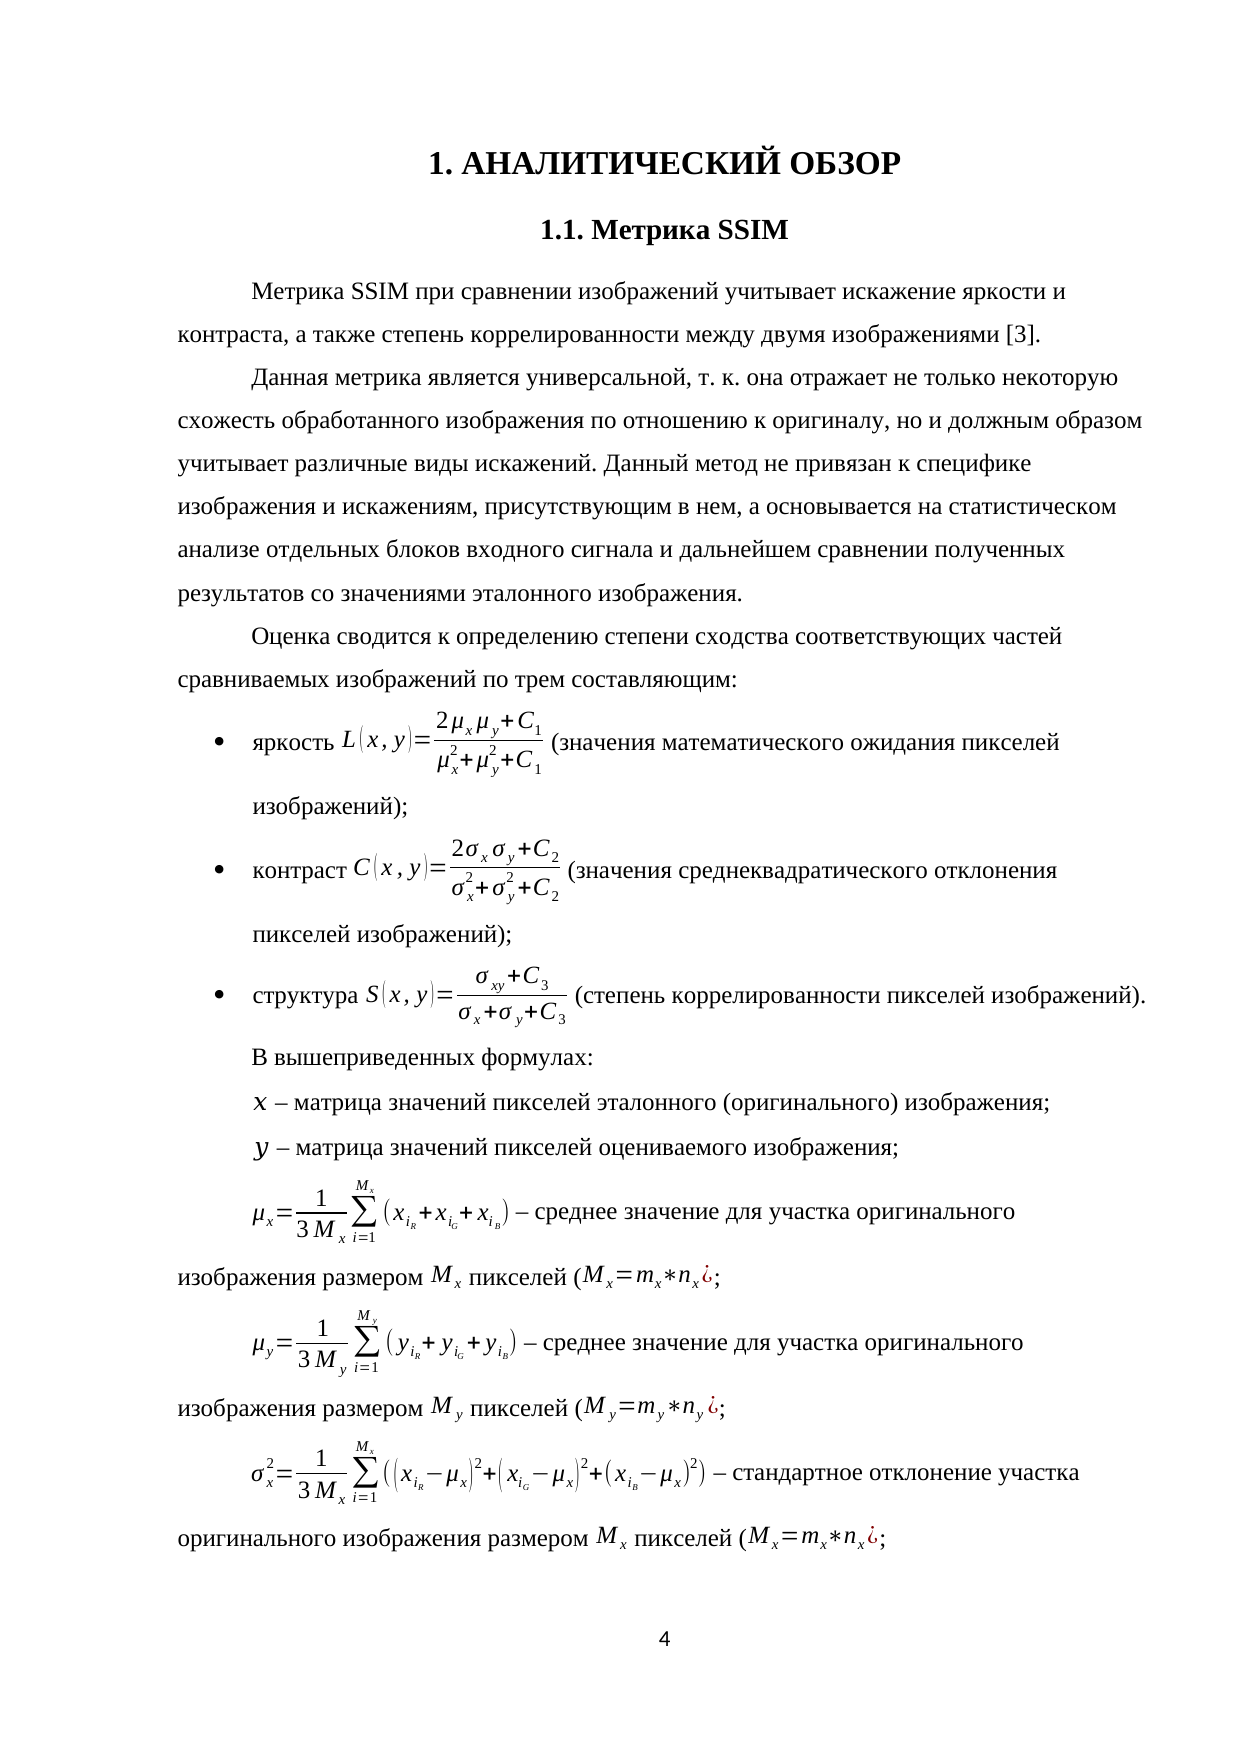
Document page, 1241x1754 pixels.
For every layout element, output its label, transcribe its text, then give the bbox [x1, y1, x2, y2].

text 𝑥 – матрица значений пикселей эталонного (оригинального) изображения; [177, 1086, 1152, 1116]
text Оценка сводится к определению степени сходства соответствующих частей сравниваемых изображений по трем составляющим: [177, 621, 1152, 693]
text Данная метрика является универсальной, т. к. она отражает не только некоторую схожесть обработанного изображения по отношению к оригиналу, но и должным образом учитывает различные виды искажений. Данный метод не привязан к специфике изображения и искажениям, присутствующим в нем, а основывается на статистическом анализе отдельных блоков входного сигнала и дальнейшем сравнении полученных результатов со значениями эталонного изображения. [177, 362, 1152, 606]
list яркость (значения математического ожидания пикселей изображений); [215, 707, 1152, 820]
text – среднее значение для участка оригинального изображения размером пикселей (; [177, 1307, 1152, 1423]
text 𝑦 – матрица значений пикселей оцениваемого изображения; [177, 1131, 1152, 1161]
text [177, 1437, 1152, 1553]
subtitle 1. АНАЛИТИЧЕСКИЙ ОБЗОР [177, 143, 1152, 181]
list контраст (значения среднеквадратического отклонения пикселей изображений); [215, 834, 1152, 947]
text – среднее значение для участка оригинального изображения размером пикселей (; [177, 1176, 1152, 1292]
text Метрика SSIM при сравнении изображений учитывает искажение яркости и контраста, а также степень коррелированности между двумя изображениями [3]. [177, 276, 1152, 348]
text В вышеприведенных формулах: [177, 1042, 1152, 1071]
list структура (степень коррелированности пикселей изображений). [215, 962, 1152, 1028]
subtitle 1.1. Метрика SSIM [177, 212, 1152, 246]
